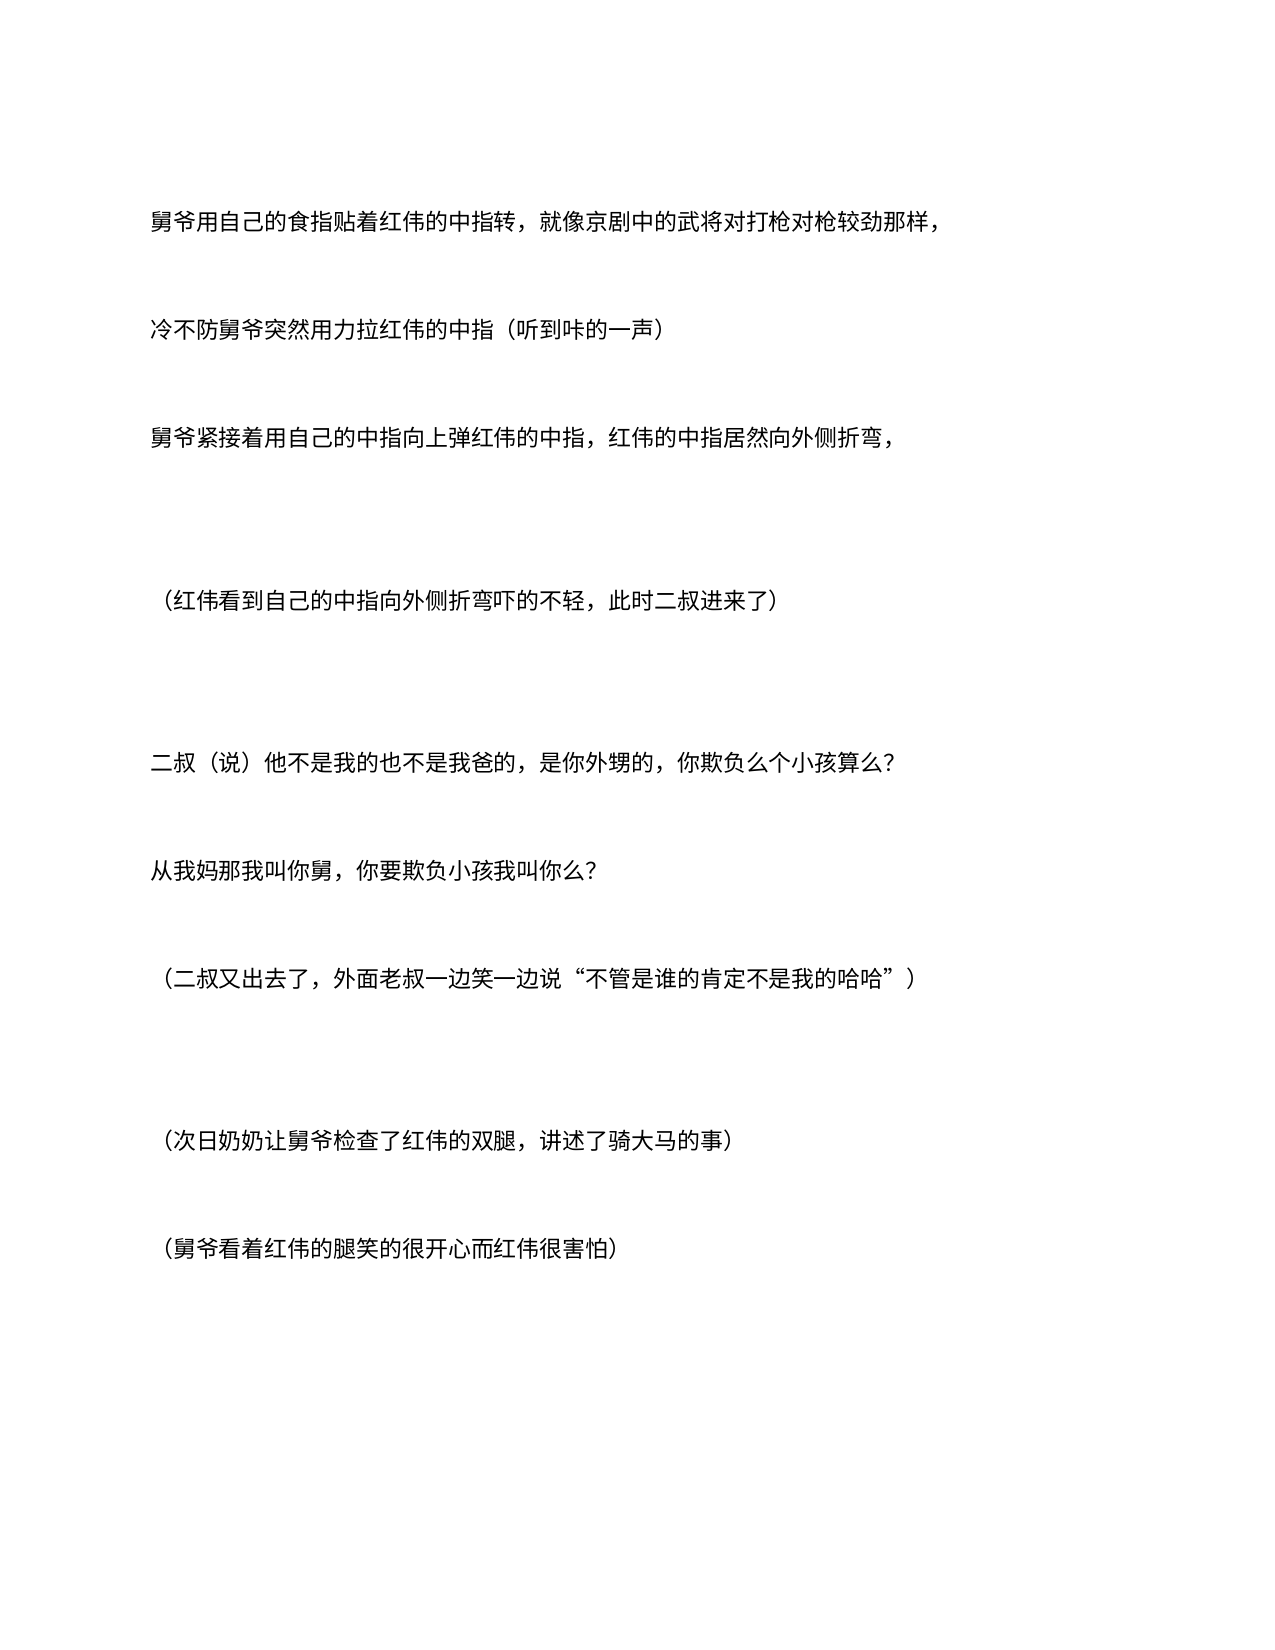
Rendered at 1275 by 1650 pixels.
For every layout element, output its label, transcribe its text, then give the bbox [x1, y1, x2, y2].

text 舅爷用自己的食指贴着红伟的中指转，就像京剧中的武将对打枪对枪较劲那样， [150, 204, 1125, 237]
text 舅爷紧接着用自己的中指向上弹红伟的中指，红伟的中指居然向外侧折弯， [150, 420, 1125, 453]
text （二叔又出去了，外面老叔一边笑一边说“不管是谁的肯定不是我的哈哈”） [150, 961, 1125, 994]
text （红伟看到自己的中指向外侧折弯吓的不轻，此时二叔进来了） [150, 582, 1125, 616]
text （舅爷看着红伟的腿笑的很开心而红伟很害怕） [150, 1231, 1125, 1264]
text （次日奶奶让舅爷检查了红伟的双腿，讲述了骑大马的事） [150, 1123, 1125, 1156]
text 冷不防舅爷突然用力拉红伟的中指（听到咔的一声） [150, 312, 1125, 345]
text 二叔（说）他不是我的也不是我爸的，是你外甥的，你欺负么个小孩算么？ [150, 745, 1125, 778]
text 从我妈那我叫你舅，你要欺负小孩我叫你么？ [150, 853, 1125, 886]
